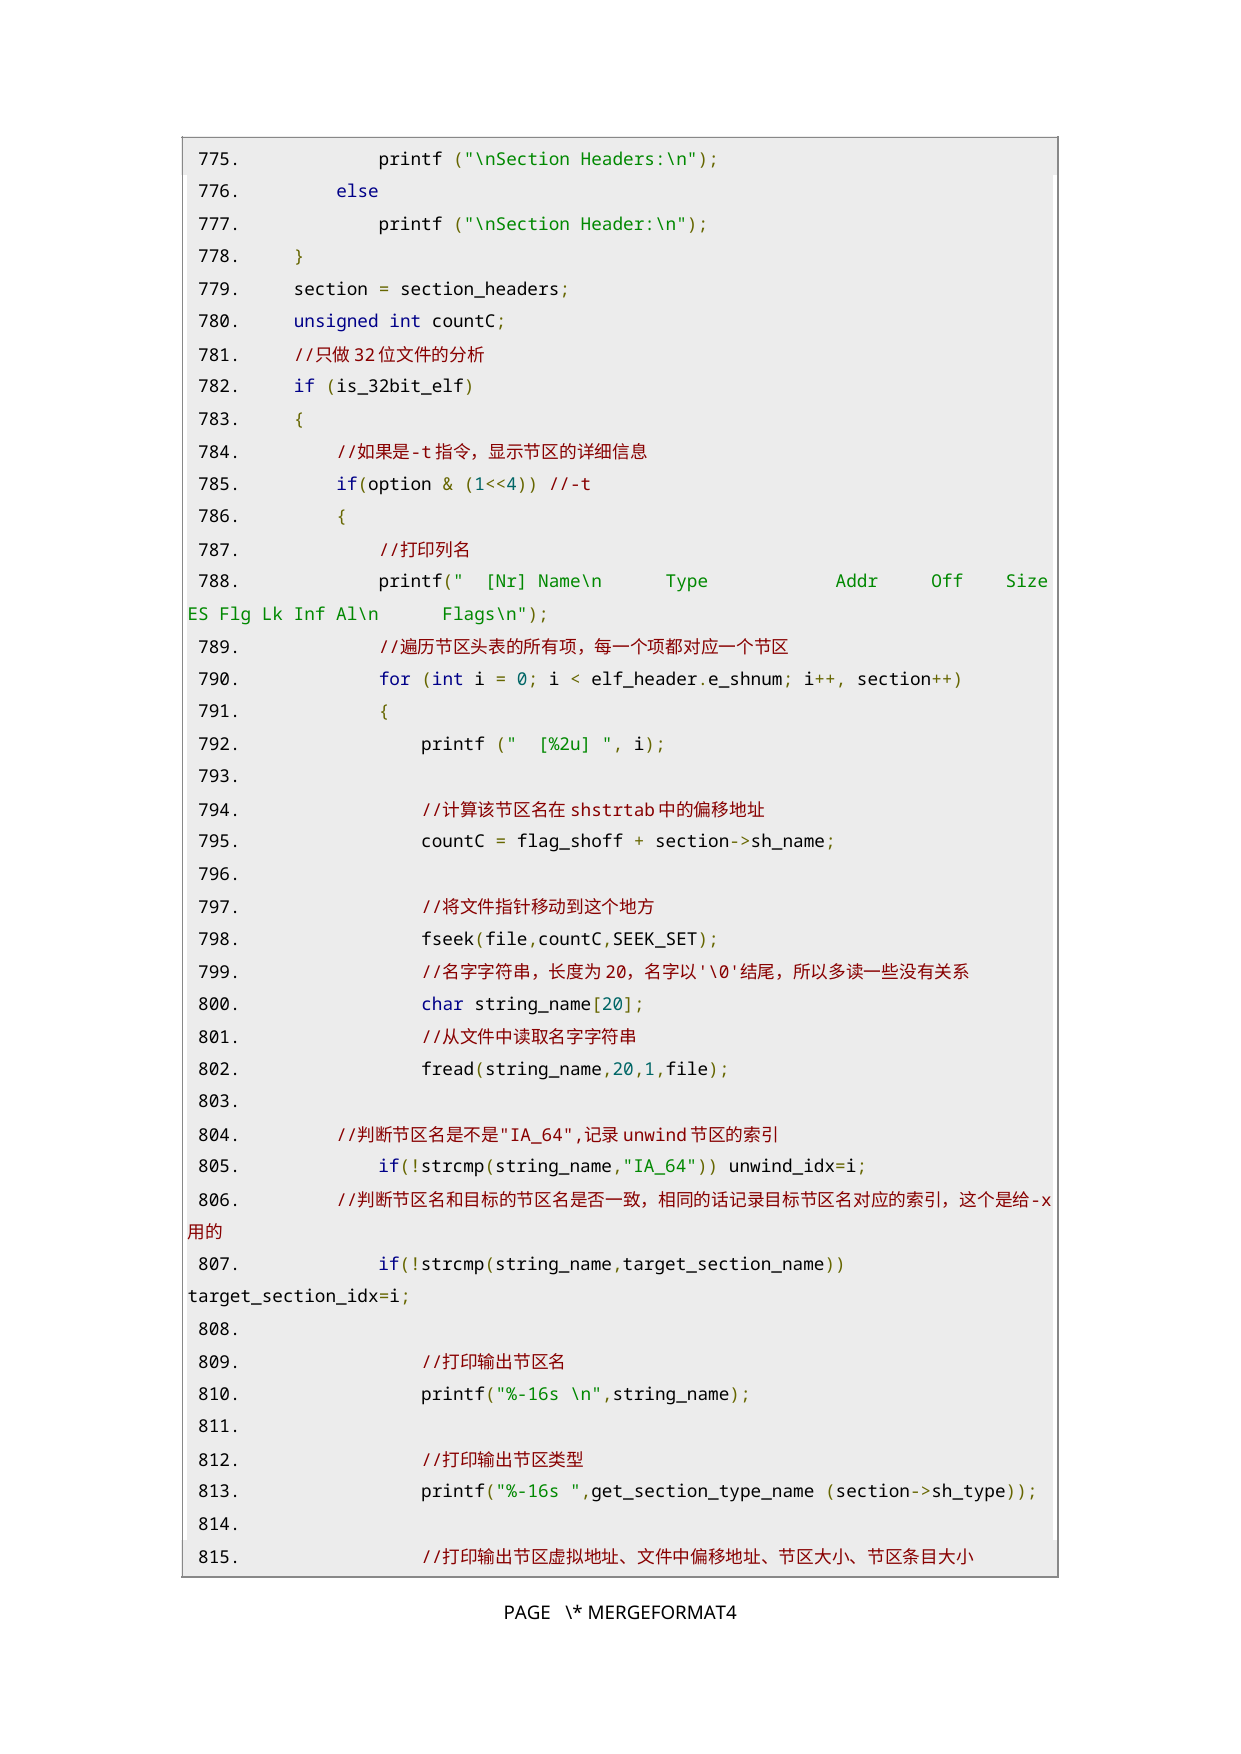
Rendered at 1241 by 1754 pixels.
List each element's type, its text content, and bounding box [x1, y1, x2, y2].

text 804. //判断节区名是不是"IA_64",记录unwind节区的索引 [187, 1117, 1053, 1150]
text 803. [187, 1085, 1053, 1117]
text 805. if(!strcmp(string_name,"IA_64")) unwind_idx=i; [187, 1150, 1053, 1182]
text 790. for (int i = 0; i < elf_header.e_shnum; i++, section++) [187, 662, 1053, 695]
text 797. //将文件指针移动到这个地方 [187, 890, 1053, 922]
text 779. section = section_headers; [187, 272, 1053, 305]
text 809. //打印输出节区名 [187, 1345, 1053, 1377]
text 775. printf ("\nSection Headers:\n"); [183, 138, 1057, 175]
text 778. } [187, 240, 1053, 272]
text 789. //遍历节区头表的所有项，每一个项都对应一个节区 [187, 630, 1053, 662]
text 776. else [187, 175, 1053, 207]
text 793. [187, 760, 1053, 792]
text 785. if(option & (1<<4)) //-t [187, 467, 1053, 500]
text 814. [187, 1507, 1053, 1534]
text 813. printf("%-16s ",get_section_type_name (section->sh_type)); [187, 1475, 1053, 1507]
text 794. //计算该节区名在shstrtab中的偏移地址 [187, 792, 1053, 825]
text 799. //名字字符串，长度为20，名字以'\0'结尾，所以多读一些没有关系 [187, 955, 1053, 987]
text 812. //打印输出节区类型 [187, 1442, 1053, 1475]
text 781. //只做32位文件的分析 [187, 337, 1053, 370]
text 808. [187, 1312, 1053, 1345]
text 777. printf ("\nSection Header:\n"); [187, 207, 1053, 240]
text 780. unsigned int countC; [187, 305, 1053, 337]
text 791. { [187, 695, 1053, 727]
text 802. fread(string_name,20,1,file); [187, 1052, 1053, 1085]
text 783. { [187, 402, 1053, 435]
text 784. //如果是-t指令，显示节区的详细信息 [187, 435, 1053, 467]
text 788. printf(" [Nr] Name\n Type Addr Off Size ES Flg Lk Inf Al\n Flags\n"); [187, 565, 1053, 630]
text 801. //从文件中读取名字字符串 [187, 1020, 1053, 1052]
text 782. if (is_32bit_elf) [187, 370, 1053, 402]
text 806. //判断节区名和目标的节区名是否一致，相同的话记录目标节区名对应的索引，这个是给-x用的 [187, 1182, 1053, 1247]
text 792. printf (" [%2u] ", i); [187, 727, 1053, 760]
text 796. [187, 857, 1053, 890]
text 810. printf("%-16s \n",string_name); [187, 1377, 1053, 1410]
text 811. [187, 1410, 1053, 1442]
text 815. //打印输出节区虚拟地址、文件中偏移地址、节区大小、节区条目大小 [183, 1534, 1057, 1576]
text 800. char string_name[20]; [187, 987, 1053, 1020]
text 795. countC = flag_shoff + section->sh_name; [187, 825, 1053, 857]
text 786. { [187, 500, 1053, 532]
text 798. fseek(file,countC,SEEK_SET); [187, 922, 1053, 955]
text 787. //打印列名 [187, 532, 1053, 565]
text 807. if(!strcmp(string_name,target_section_name)) target_section_idx=i; [187, 1247, 1053, 1312]
